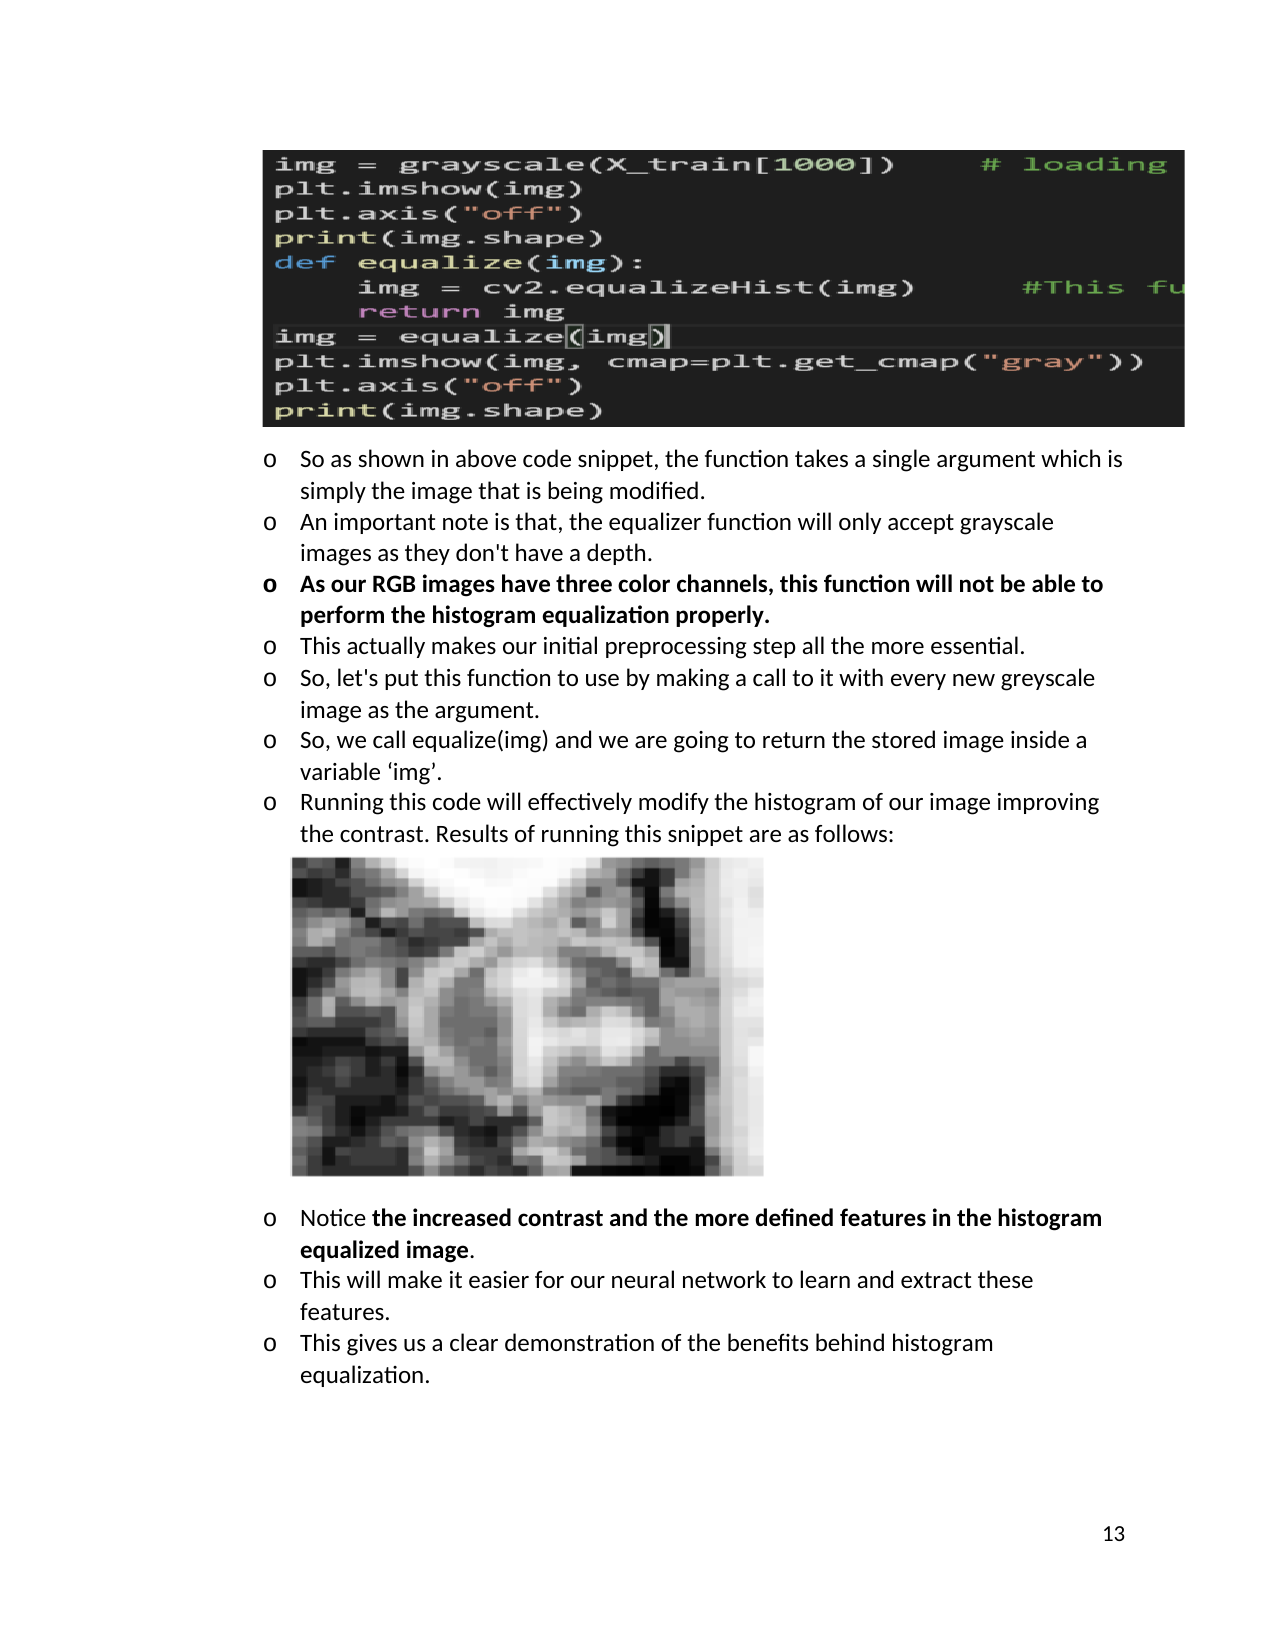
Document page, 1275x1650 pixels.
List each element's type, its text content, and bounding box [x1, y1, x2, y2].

list This will make it easier for our neural network to learn and extract these features. [262, 1265, 1125, 1327]
list Notice the increased contrast and the more defined features in the histogram equalized image. [262, 1202, 1125, 1265]
picture [262, 150, 1185, 427]
list This gives us a clear demonstration of the benefits behind histogram equalization. [262, 1327, 1125, 1389]
list Running this code will effectively modify the histogram of our image improving the contrast. Results of running this snippet are as follows: [262, 787, 1125, 849]
list So, let's put this function to use by making a call to it with every new greyscale image as the argument. [262, 662, 1125, 724]
list So, we call equalize(img) and we are going to return the stored image inside a variable ‘img’. [262, 724, 1125, 787]
list An important note is that, the equalizer function will only accept grayscale images as they don't have a depth. [262, 506, 1125, 568]
list As our RGB images have three color channels, this function will not be able to perform the histogram equalization properly. [262, 568, 1125, 630]
list This actually makes our initial preprocessing step all the more essential. [262, 630, 1125, 662]
list So as shown in above code snippet, the function takes a single argument which is simply the image that is being modified. [262, 443, 1125, 506]
picture [275, 848, 786, 1186]
